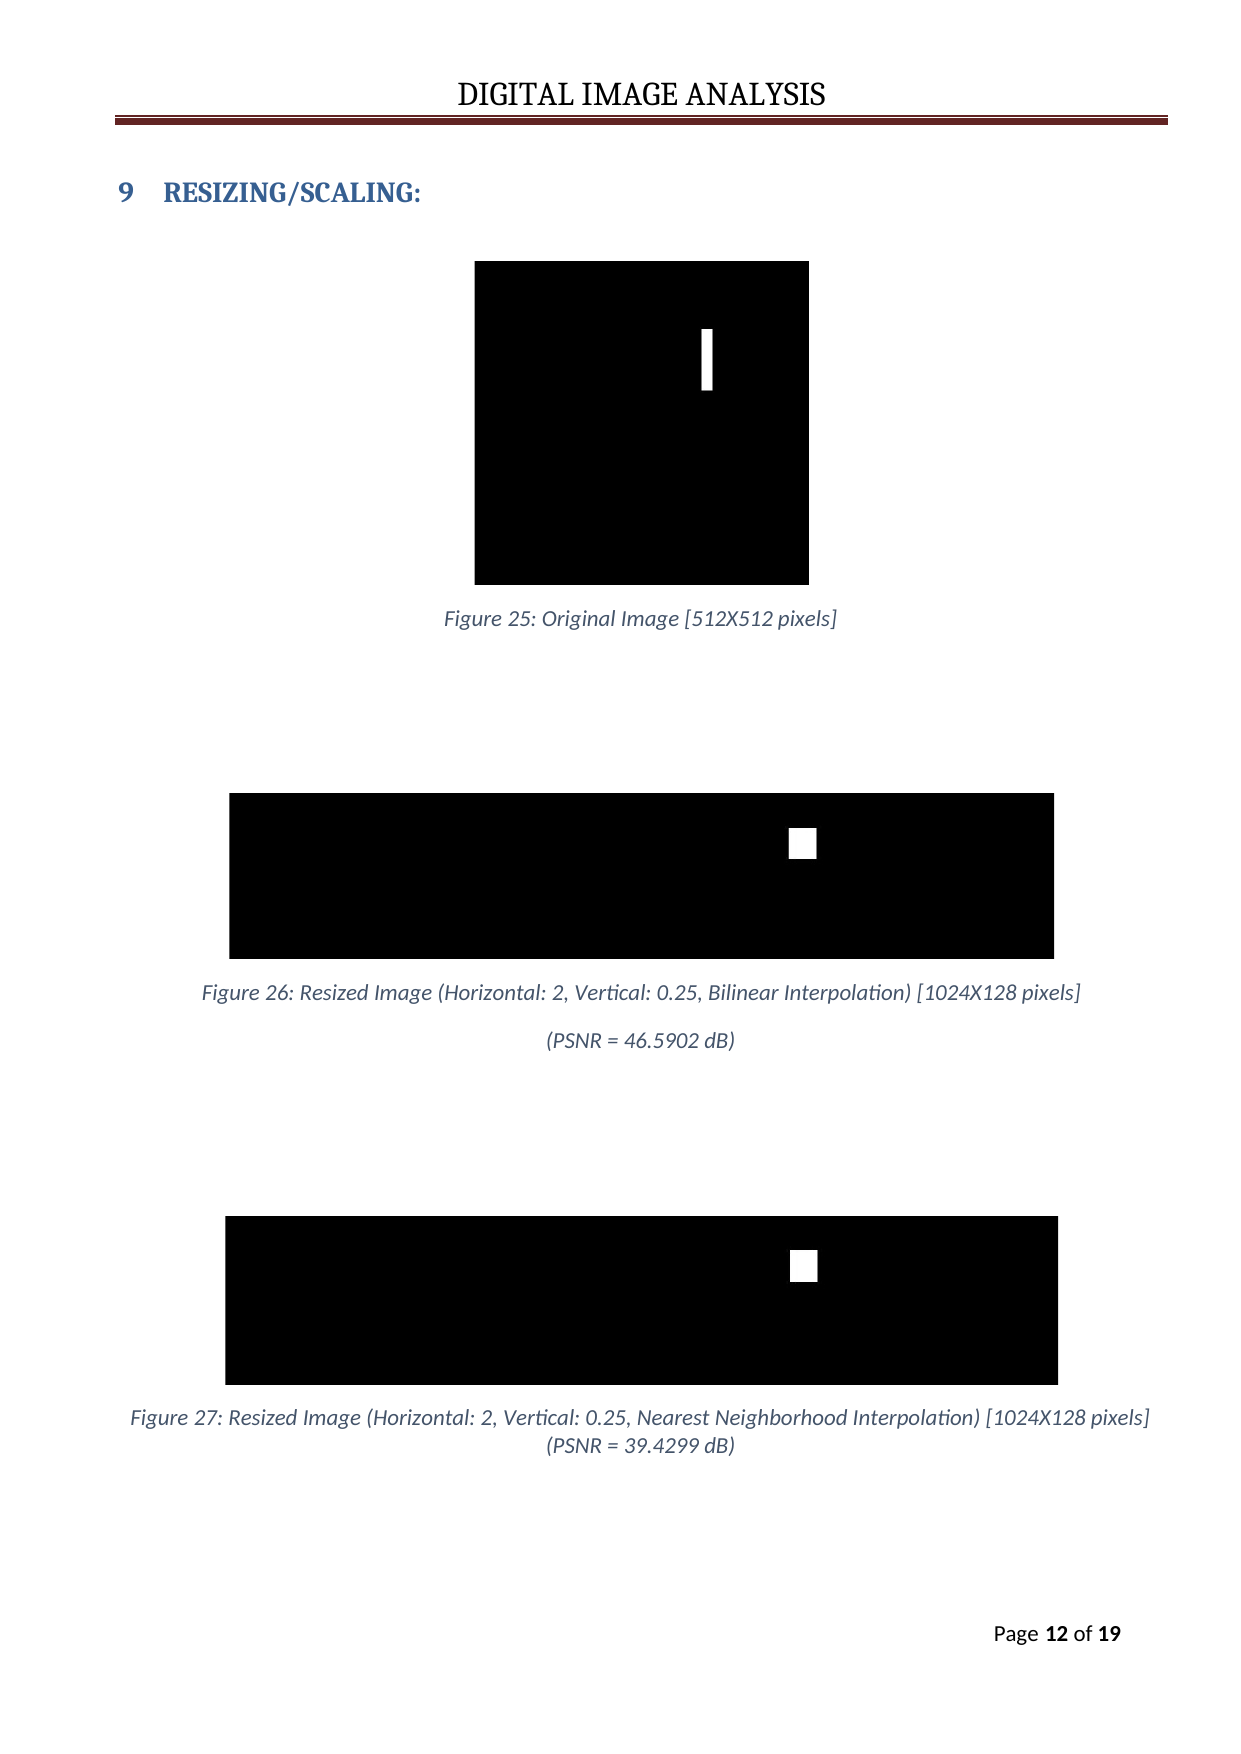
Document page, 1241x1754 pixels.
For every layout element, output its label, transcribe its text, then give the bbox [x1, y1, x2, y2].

picture [225, 1216, 1059, 1385]
text Figure 27: Resized Image (Horizontal: 2, Vertical: 0.25, Nearest Neighborhood Interpolation) [1024X128 pixels] (PSNR = 39.4299 dB) [118, 1403, 1166, 1459]
text Figure 25: Original Image [512X512 pixels] [118, 604, 1166, 632]
subtitle RESIZING/SCALING: [118, 177, 1166, 210]
picture [474, 261, 809, 585]
text (PSNR = 46.5902 dB) [118, 1026, 1166, 1054]
picture [229, 793, 1055, 959]
text Figure 26: Resized Image (Horizontal: 2, Vertical: 0.25, Bilinear Interpolation) [1024X128 pixels] [118, 978, 1166, 1006]
